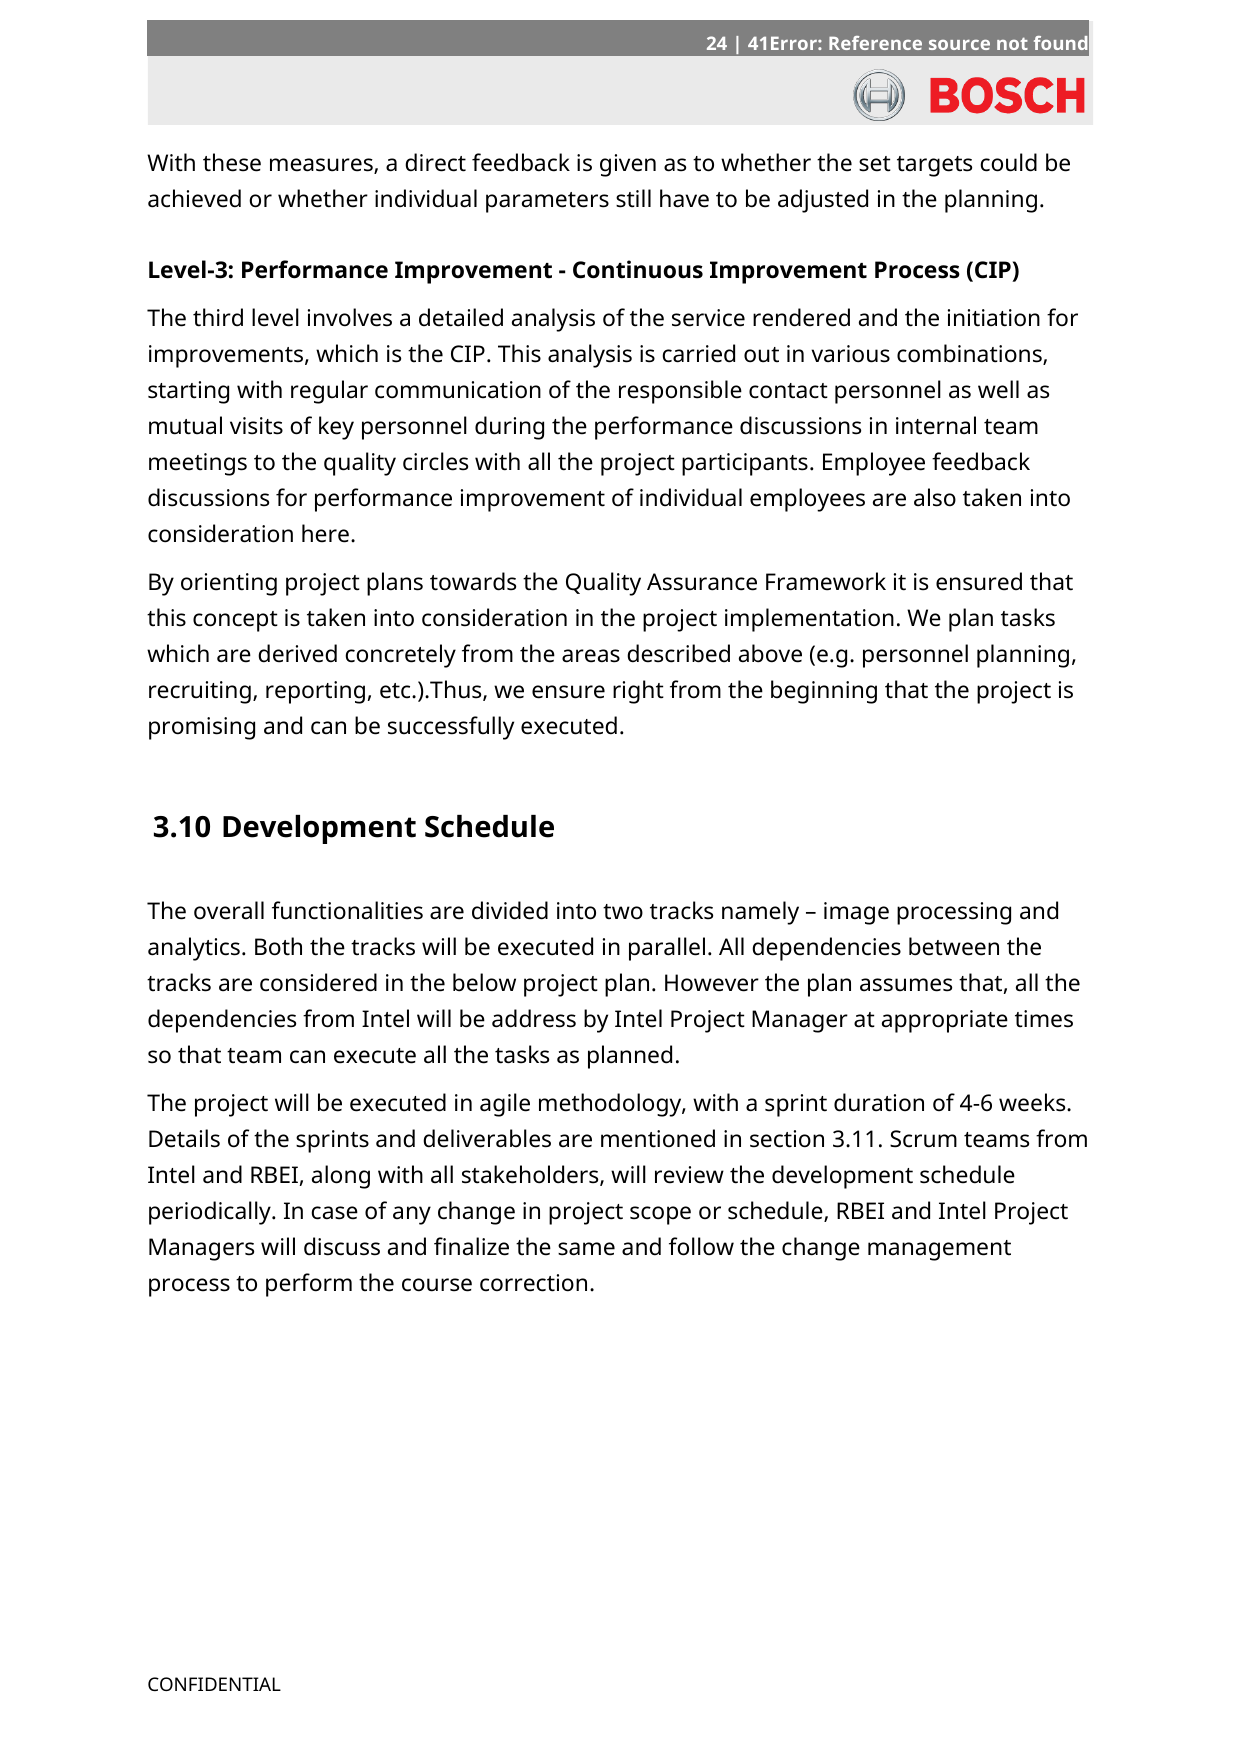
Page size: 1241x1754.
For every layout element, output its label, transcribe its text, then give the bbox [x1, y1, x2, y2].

subtitle Development Schedule [153, 807, 1093, 846]
text With these measures, a direct feedback is given as to whether the set targets could be achieved or whether individual parameters still have to be adjusted in the planning. [147, 147, 1093, 214]
text The overall functionalities are divided into two tracks namely – image processing and analytics. Both the tracks will be executed in parallel. All dependencies between the tracks are considered in the below project plan. However the plan assumes that, all the dependencies from Intel will be address by Intel Project Manager at appropriate times so that team can execute all the tasks as planned. [147, 895, 1093, 1070]
text Level-3: Performance Improvement - Continuous Improvement Process (CIP) [147, 254, 1093, 285]
text The project will be executed in agile methodology, with a sprint duration of 4-6 weeks. Details of the sprints and deliverables are mentioned in section 3.11. Scrum teams from Intel and RBEI, along with all stakeholders, will review the development schedule periodically. In case of any change in project scope or schedule, RBEI and Intel Project Managers will discuss and finalize the same and follow the change management process to perform the course correction. [147, 1087, 1093, 1298]
picture [147, 21, 1094, 125]
text By orienting project plans towards the Quality Assurance Framework it is ensured that this concept is taken into consideration in the project implementation. We plan tasks which are derived concretely from the areas described above (e.g. personnel planning, recruiting, reporting, etc.).Thus, we ensure right from the beginning that the project is promising and can be successfully executed. [147, 566, 1093, 741]
text The third level involves a detailed analysis of the service rendered and the initiation for improvements, which is the CIP. This analysis is carried out in various combinations, starting with regular communication of the responsible contact personnel as well as mutual visits of key personnel during the performance discussions in internal team meetings to the quality circles with all the project participants. Employee feedback discussions for performance improvement of individual employees are also taken into consideration here. [147, 302, 1093, 549]
